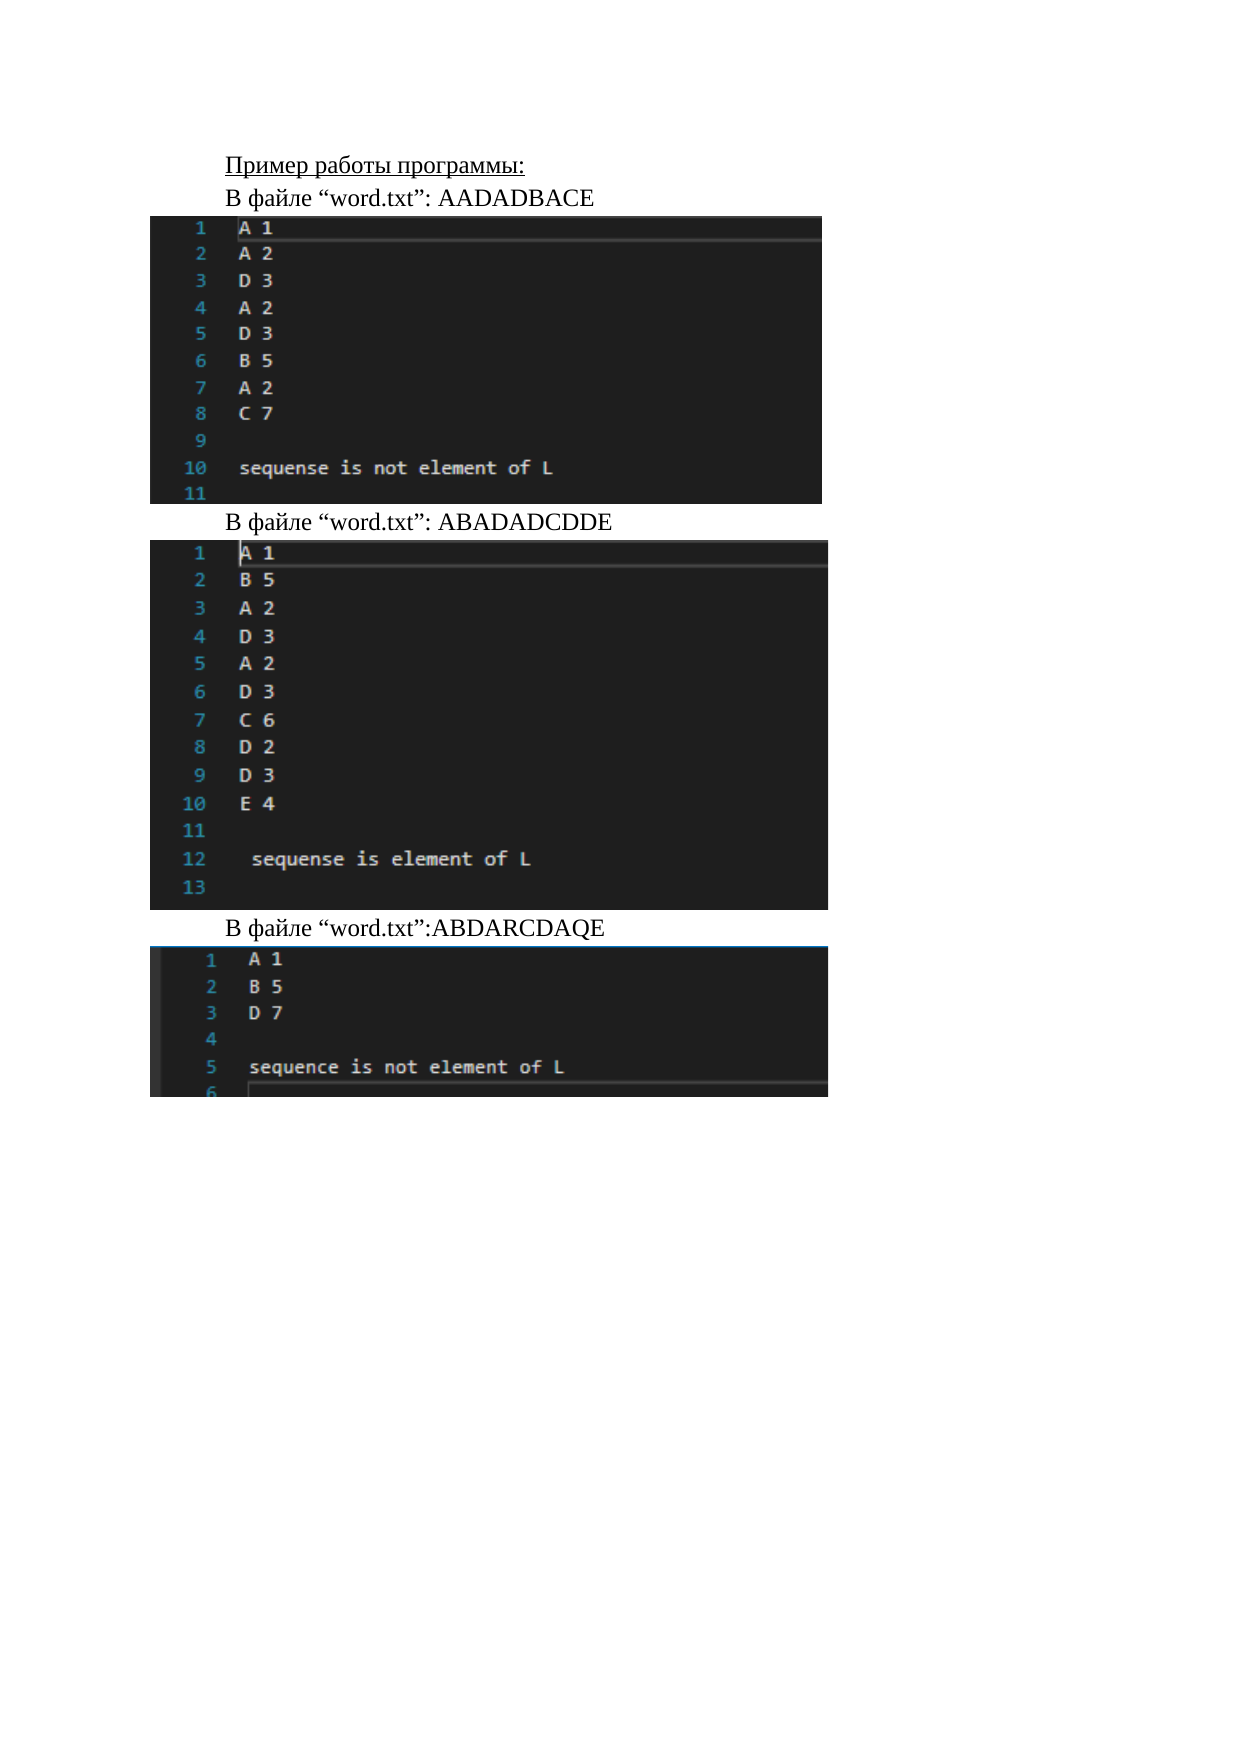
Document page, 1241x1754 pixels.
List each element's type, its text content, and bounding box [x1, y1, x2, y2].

text Пример работы программы: [150, 150, 1090, 179]
text В файле “word.txt”: AADADBACE [150, 183, 1090, 212]
picture [150, 946, 829, 1097]
text В файле “word.txt”: ABADADCDDE [150, 507, 1090, 536]
picture [150, 540, 829, 910]
picture [150, 216, 822, 504]
text В файле “word.txt”:ABDARCDAQE [150, 913, 1090, 942]
